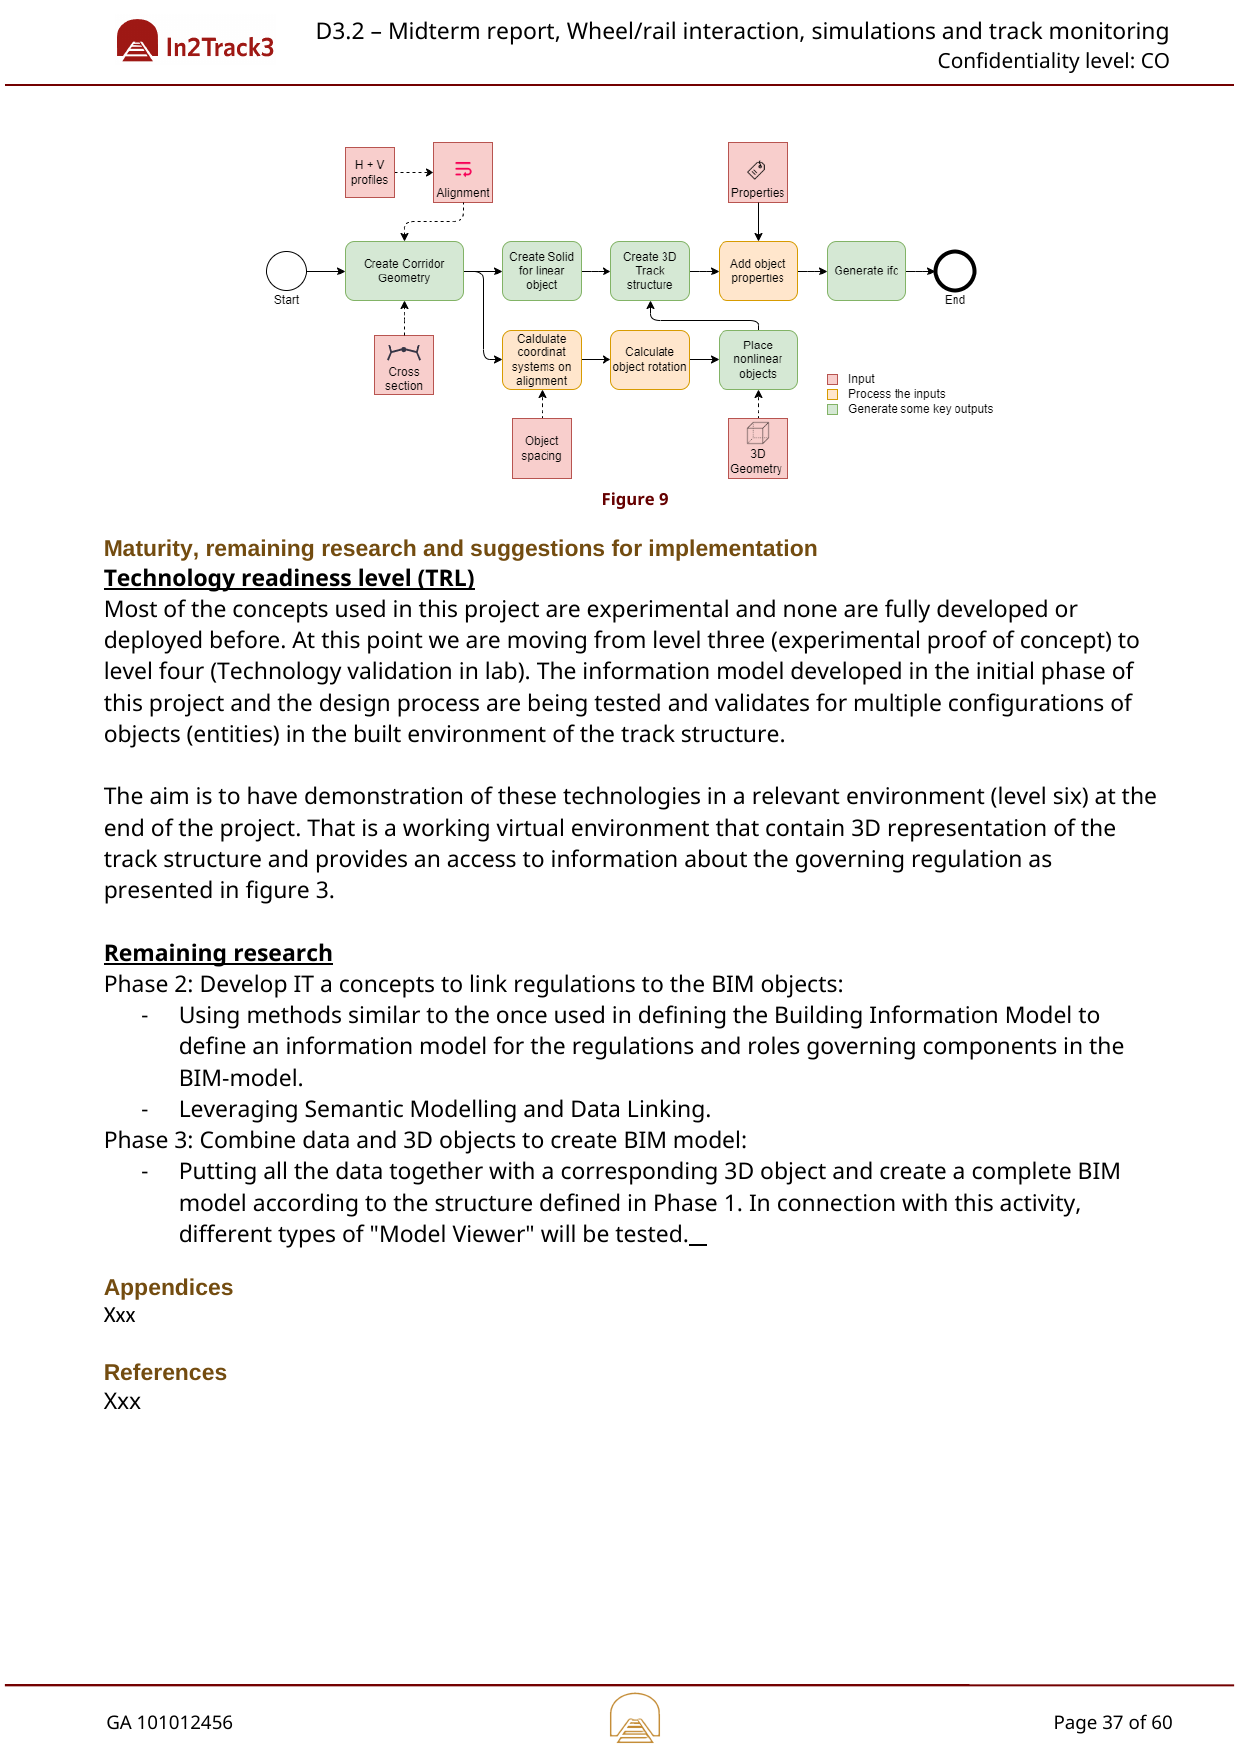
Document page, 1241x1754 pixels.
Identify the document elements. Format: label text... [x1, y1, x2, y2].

text Phase 3: Combine data and 3D objects to create BIM model: [103, 1124, 1167, 1155]
text Xxx [103, 1385, 1167, 1416]
subtitle References [103, 1359, 1167, 1385]
list Using methods similar to the once used in defining the Building Information Model to define an information model for the regulations and roles governing components in the BIM-model. [141, 999, 1167, 1093]
text Most of the concepts used in this project are experimental and none are fully developed or deployed before. At this point we are moving from level three (experimental proof of concept) to level four (Technology validation in lab). The information model developed in the initial phase of this project and the design process are being tested and validates for multiple configurations of objects (entities) in the built environment of the track structure. [103, 593, 1167, 749]
text Phase 2: Develop IT a concepts to link regulations to the BIM objects: [103, 968, 1167, 999]
text Remaining research [103, 936, 1167, 968]
list Xxx [103, 1300, 1167, 1328]
text Technology readiness level (TRL) [103, 561, 1167, 593]
text Figure 9 [103, 487, 1167, 510]
text The aim is to have demonstration of these technologies in a relevant environment (level six) at the end of the project. That is a working virtual environment that contain 3D representation of the track structure and provides an access to information about the governing regulation as presented in figure 3. [103, 780, 1167, 905]
subtitle Appendices [103, 1274, 1167, 1300]
subtitle Maturity, remaining research and suggestions for implementation [103, 535, 1167, 561]
picture [114, 14, 276, 65]
list Putting all the data together with a corresponding 3D object and create a complete BIM model according to the structure defined in Phase 1. In connection with this activity, different types of "Model Viewer" will be tested. [141, 1155, 1167, 1249]
picture [256, 132, 1014, 488]
list Leveraging Semantic Modelling and Data Linking. [141, 1093, 1167, 1124]
